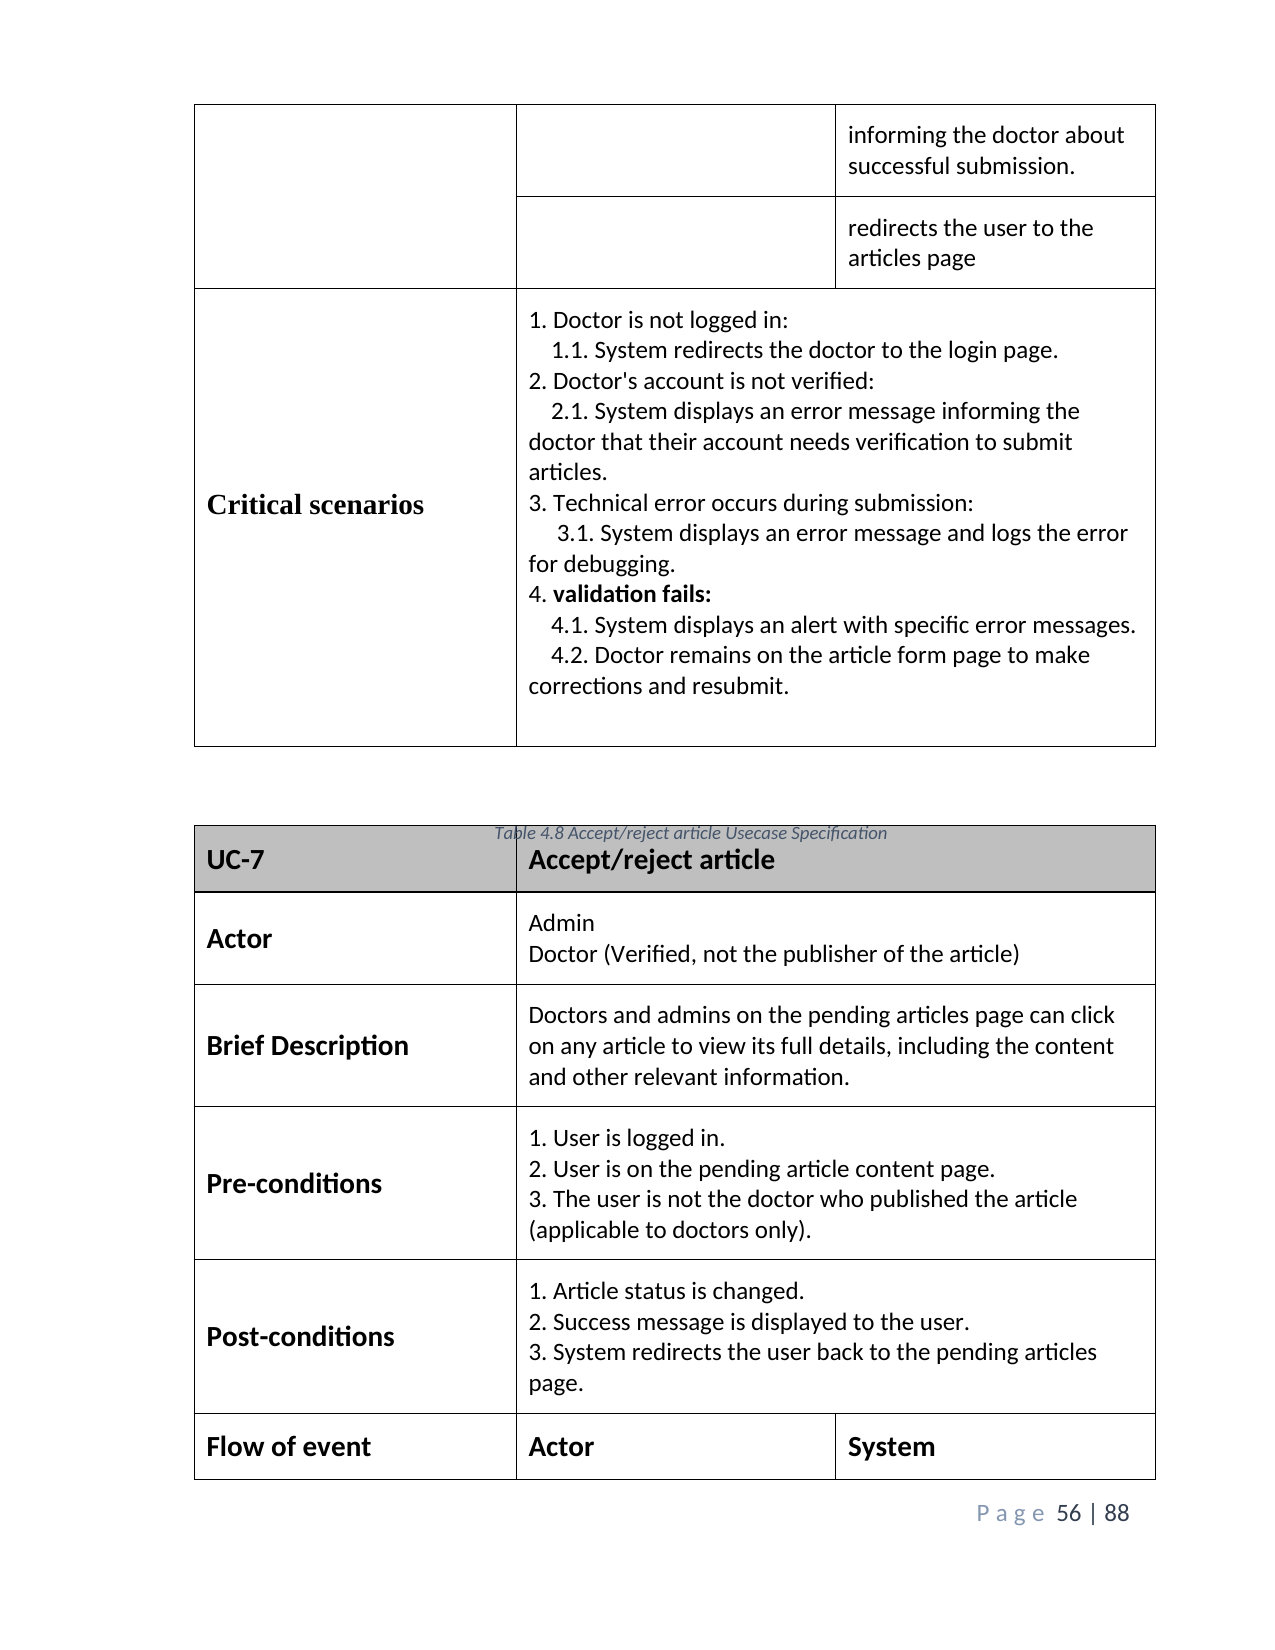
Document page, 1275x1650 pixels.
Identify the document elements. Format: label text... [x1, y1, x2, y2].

table_header Accept/reject article [517, 826, 1155, 891]
table_header UC-7 [195, 826, 516, 891]
table_cell redirects the user to the articles page [836, 197, 1155, 288]
table_cell Doctors and admins on the pending articles page can click on any article to view its full details, including the content and other relevant information. [517, 985, 1155, 1106]
table_cell 1. Article status is changed. 2. Success message is displayed to the user. 3. System redirects the user back to the pending articles page. [517, 1260, 1155, 1412]
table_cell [836, 105, 1155, 196]
table_cell [517, 105, 835, 196]
table_cell Critical scenarios [195, 289, 516, 746]
table_cell System [836, 1414, 1155, 1479]
table_cell [517, 197, 835, 288]
table_cell 1. User is logged in. 2. User is on the pending article content page. 3. The user is not the doctor who published the article (applicable to doctors only). [517, 1107, 1155, 1259]
table_cell Pre-conditions [195, 1107, 516, 1259]
table_cell Actor [517, 1414, 835, 1479]
table_cell Flow of event [195, 1414, 516, 1479]
table_cell Brief Description [195, 985, 516, 1106]
table_cell Admin Doctor (Verified, not the publisher of the article) [517, 893, 1155, 983]
table_cell Actor [195, 893, 516, 983]
table_cell Post-conditions [195, 1260, 516, 1412]
table_cell 1. Doctor is not logged in: 1.1. System redirects the doctor to the login page. 2. Doctor's account is not verified: 2.1. System displays an error message informing the doctor that their account needs verification to submit articles. 3. Technical error occurs during submission: 3.1. System displays an error message and logs the error for debugging. 4. validation fails: 4.1. System displays an alert with specific error messages. 4.2. Doctor remains on the article form page to make corrections and resubmit. [517, 289, 1155, 746]
